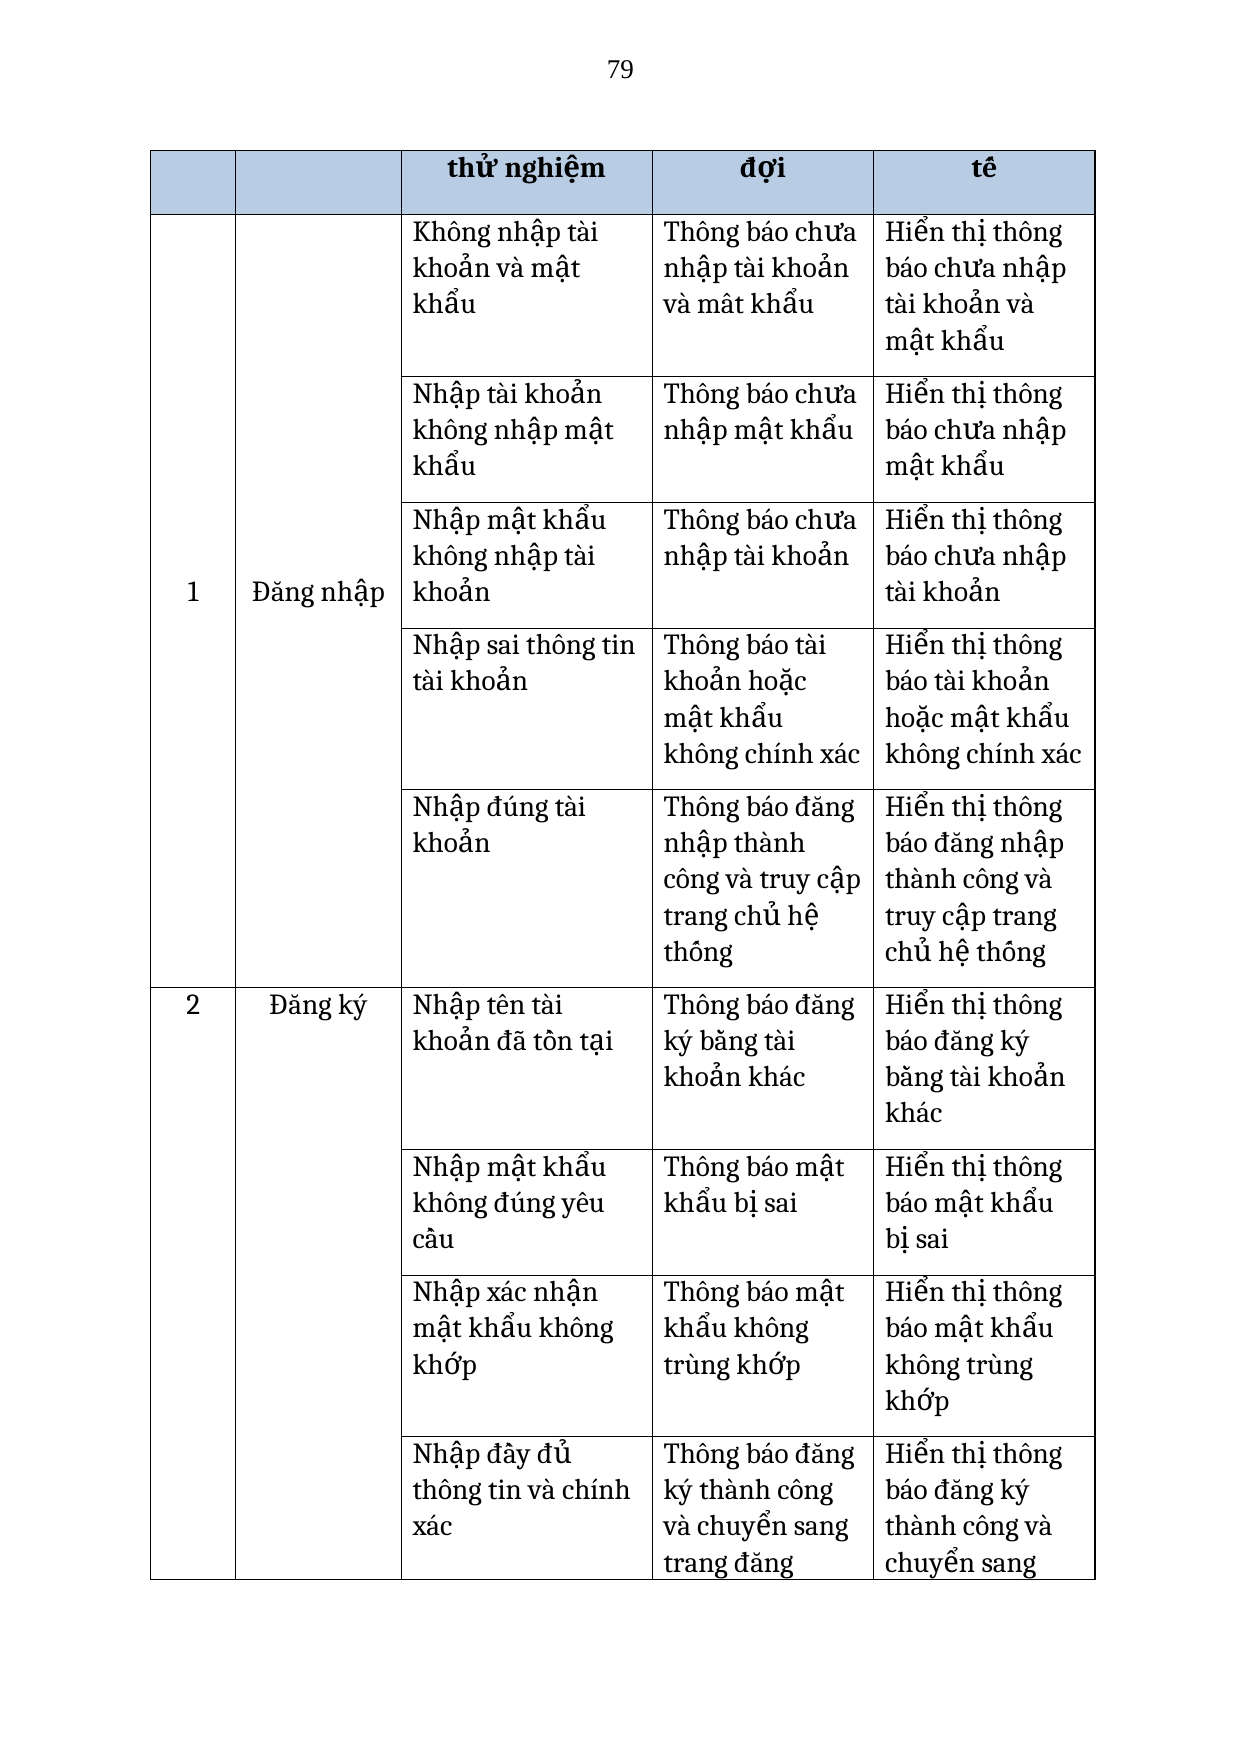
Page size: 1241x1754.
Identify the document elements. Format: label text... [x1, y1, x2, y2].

table_cell Thông báo mật khẩu không trùng khớp [653, 1276, 873, 1436]
table_cell Nhập xác nhận mật khẩu không khớp [402, 1276, 652, 1436]
table_header Chức năng [236, 151, 401, 214]
table_cell Nhập đúng tài khoản [402, 790, 652, 987]
table_cell Thông báo chưa nhập mật khẩu [653, 377, 873, 502]
table_cell 2 [151, 988, 235, 1579]
table_cell 1 [151, 215, 235, 987]
table_cell Hiển thị thông báo đăng ký bằng tài khoản khác [874, 988, 1094, 1149]
table_cell Hiển thị thông báo đăng nhập thành công và truy cập trang chủ hệ thống [874, 790, 1094, 987]
table_cell Nhập tài khoản không nhập mật khẩu [402, 377, 652, 502]
table_cell Nhập tên tài khoản đã tồn tại [402, 988, 652, 1149]
table_cell Hiển thị thông báo chưa nhập tài khoản [874, 503, 1094, 627]
table_cell Đăng ký [236, 988, 401, 1579]
table_cell Hiển thị thông báo chưa nhập mật khẩu [874, 377, 1094, 502]
table_header Kết quả thực tế [874, 151, 1094, 214]
table_cell Thông báo chưa nhập tài khoản [653, 503, 873, 627]
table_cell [402, 1437, 652, 1579]
table_cell Nhập mật khẩu không nhập tài khoản [402, 503, 652, 627]
table_cell Nhập sai thông tin tài khoản [402, 629, 652, 789]
table_cell Không nhập tài khoản và mật khẩu [402, 215, 652, 376]
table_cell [653, 1437, 873, 1579]
table_cell Thông báo mật khẩu bị sai [653, 1150, 873, 1274]
table_cell Hiển thị thông báo chưa nhập tài khoản và mật khẩu [874, 215, 1094, 376]
table_header Kết quả mong đợi [653, 151, 873, 214]
table_cell Thông báo đăng ký bằng tài khoản khác [653, 988, 873, 1149]
table_header STT [151, 151, 235, 214]
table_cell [874, 1437, 1094, 1579]
table_cell Thông báo tài khoản hoặc mật khẩu không chính xác [653, 629, 873, 789]
table_cell Thông báo chưa nhập tài khoản và mât khẩu [653, 215, 873, 376]
table_cell Nhập mật khẩu không đúng yêu cầu [402, 1150, 652, 1274]
table_cell Hiển thị thông báo tài khoản hoặc mật khẩu không chính xác [874, 629, 1094, 789]
table_cell Đăng nhập [236, 215, 401, 987]
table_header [402, 151, 652, 214]
table_cell Thông báo đăng nhập thành công và truy cập trang chủ hệ thống [653, 790, 873, 987]
table_cell Hiển thị thông báo mật khẩu không trùng khớp [874, 1276, 1094, 1436]
table_cell Hiển thị thông báo mật khẩu bị sai [874, 1150, 1094, 1274]
